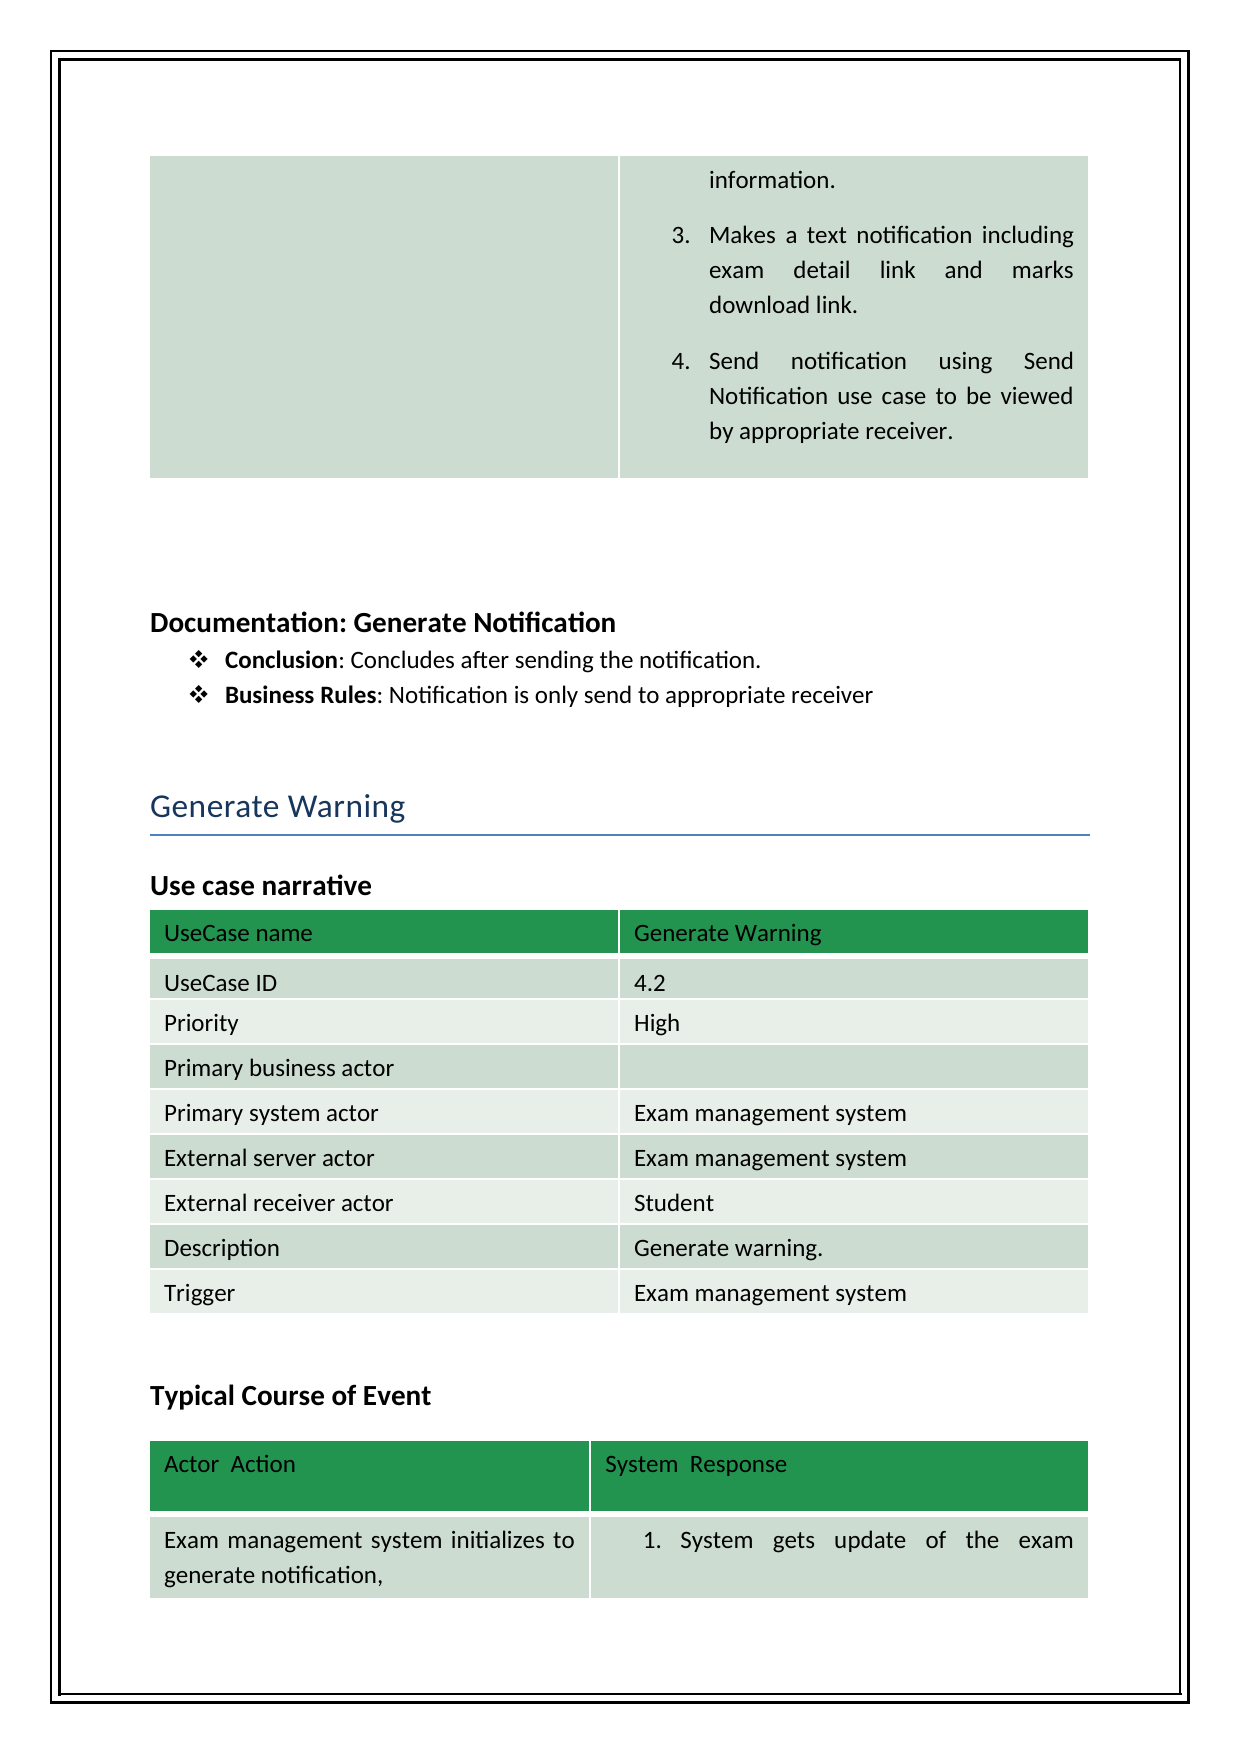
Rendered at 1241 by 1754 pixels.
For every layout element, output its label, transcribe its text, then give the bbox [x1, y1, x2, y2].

table_cell Exam management system [620, 1090, 1088, 1133]
table_cell [620, 1045, 1088, 1088]
text Documentation: Generate Notification [150, 604, 1090, 639]
text Typical Course of Event [150, 1377, 1090, 1412]
title Generate Warning [150, 785, 1090, 834]
table_cell Generate warning. [620, 1225, 1088, 1268]
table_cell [150, 1517, 589, 1598]
table_cell External receiver actor [150, 1180, 618, 1223]
table_cell 4.2 [620, 959, 1088, 998]
list Business Rules: Notification is only send to appropriate receiver [187, 680, 1090, 710]
table_cell Exam management system [620, 1135, 1088, 1178]
list Conclusion: Concludes after sending the notification. [187, 645, 1090, 675]
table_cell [150, 156, 618, 478]
table_cell Exam management system [620, 1270, 1088, 1313]
table_cell Student [620, 1180, 1088, 1223]
table_cell Trigger [150, 1270, 618, 1313]
table_header Actor Action [150, 1441, 589, 1511]
text Use case narrative [150, 867, 1090, 903]
table_cell UseCase ID [150, 959, 618, 998]
table_cell High [620, 1000, 1088, 1043]
table_cell Description [150, 1225, 618, 1268]
table_cell Priority [150, 1000, 618, 1043]
table_cell Primary business actor [150, 1045, 618, 1088]
table_header UseCase name [150, 910, 618, 953]
table_cell External server actor [150, 1135, 618, 1178]
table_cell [620, 156, 1088, 478]
table_cell Primary system actor [150, 1090, 618, 1133]
table_header System Response [591, 1441, 1088, 1511]
table_header Generate Warning [620, 910, 1088, 953]
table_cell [591, 1517, 1088, 1598]
